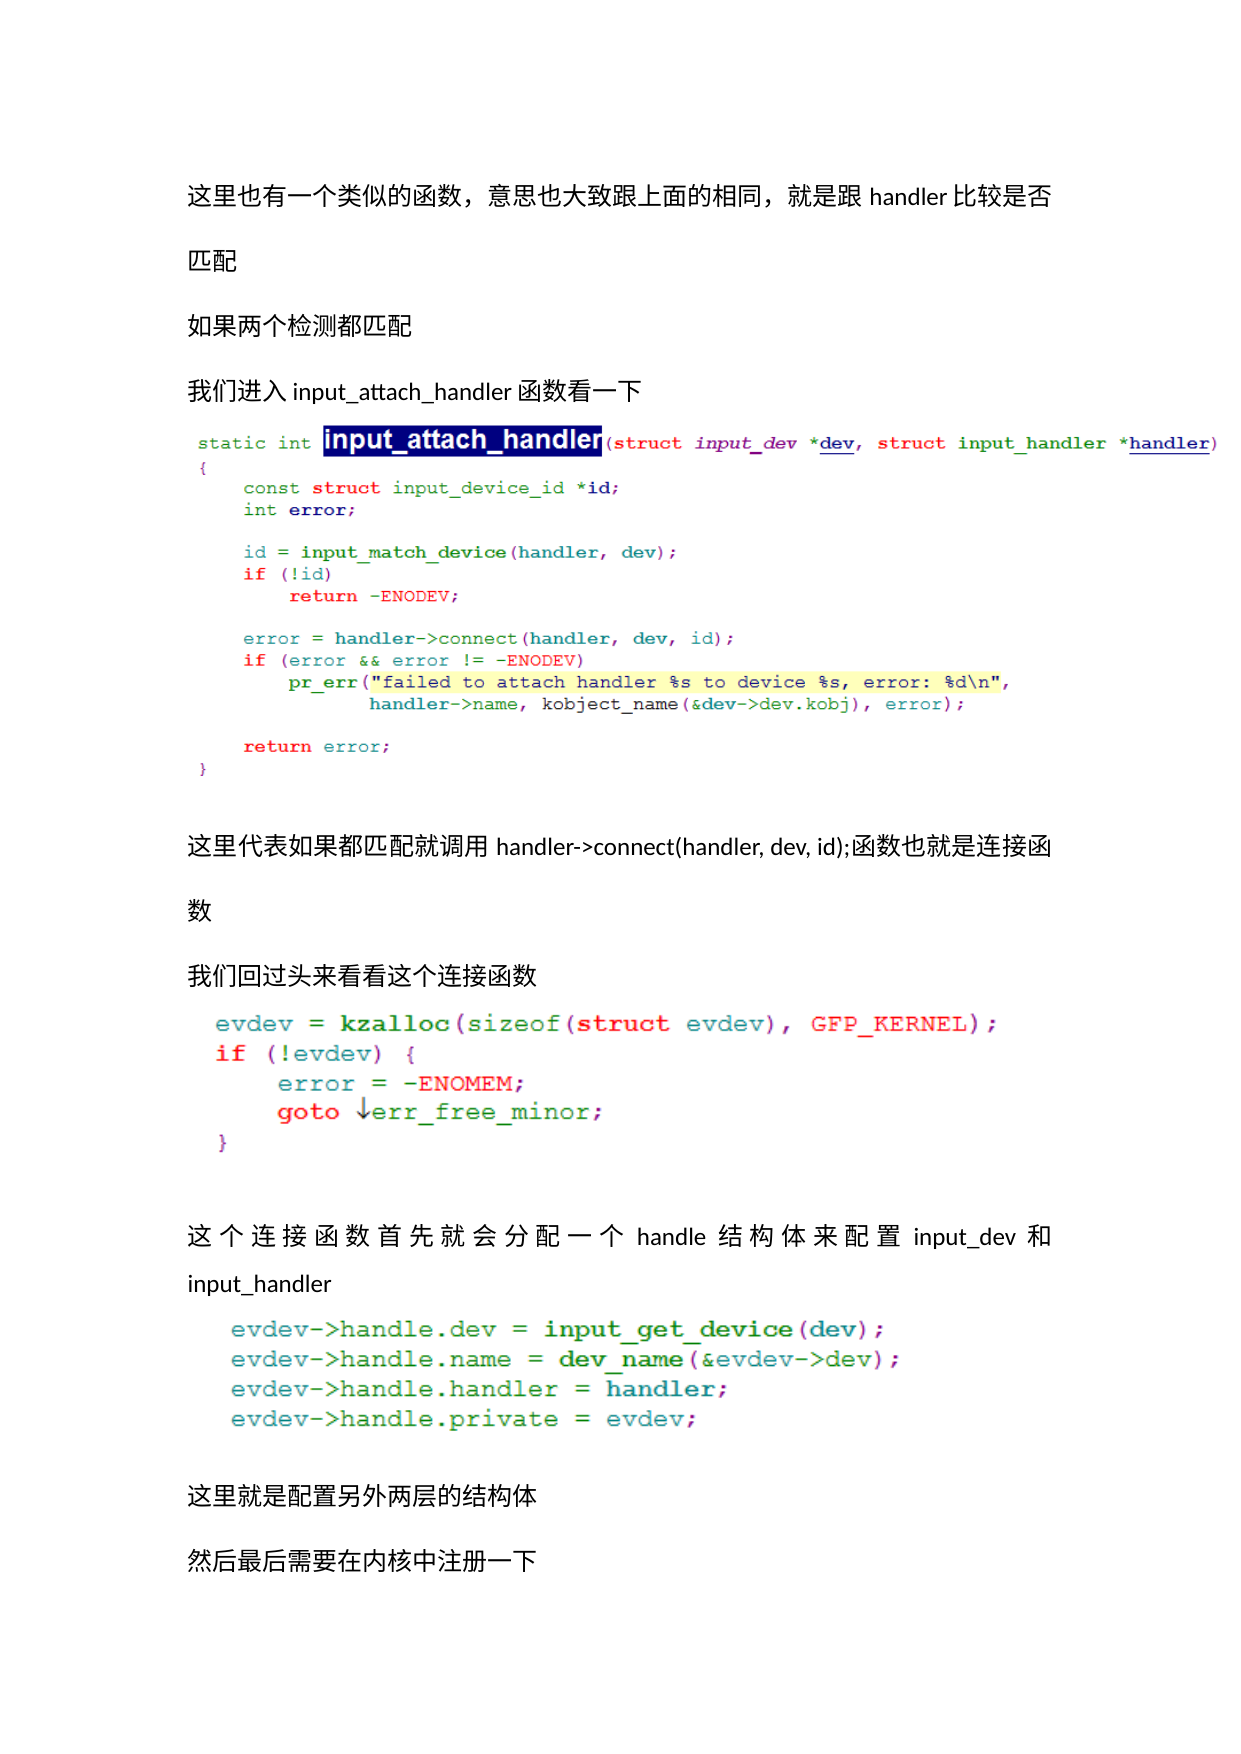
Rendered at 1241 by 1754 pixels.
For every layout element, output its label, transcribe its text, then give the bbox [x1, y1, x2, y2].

picture [187, 1007, 1035, 1179]
text 然后最后需要在内核中注册一下 [187, 1527, 1053, 1592]
picture [187, 422, 1241, 784]
text 这里就是配置另外两层的结构体 [187, 1462, 1053, 1527]
text 这个连接函数首先就会分配一个handle结构体来配置input_dev和input_handler [187, 1202, 1053, 1299]
text 这里代表如果都匹配就调用handler->connect(handler, dev, id);函数也就是连接函数 [187, 812, 1053, 942]
text 这里也有一个类似的函数，意思也大致跟上面的相同，就是跟handler比较是否匹配 [187, 162, 1053, 292]
text 如果两个检测都匹配 [187, 292, 1053, 357]
text 我们回过头来看看这个连接函数 [187, 942, 1053, 1007]
text 我们进入input_attach_handler函数看一下 [187, 357, 1053, 422]
picture [187, 1299, 930, 1453]
